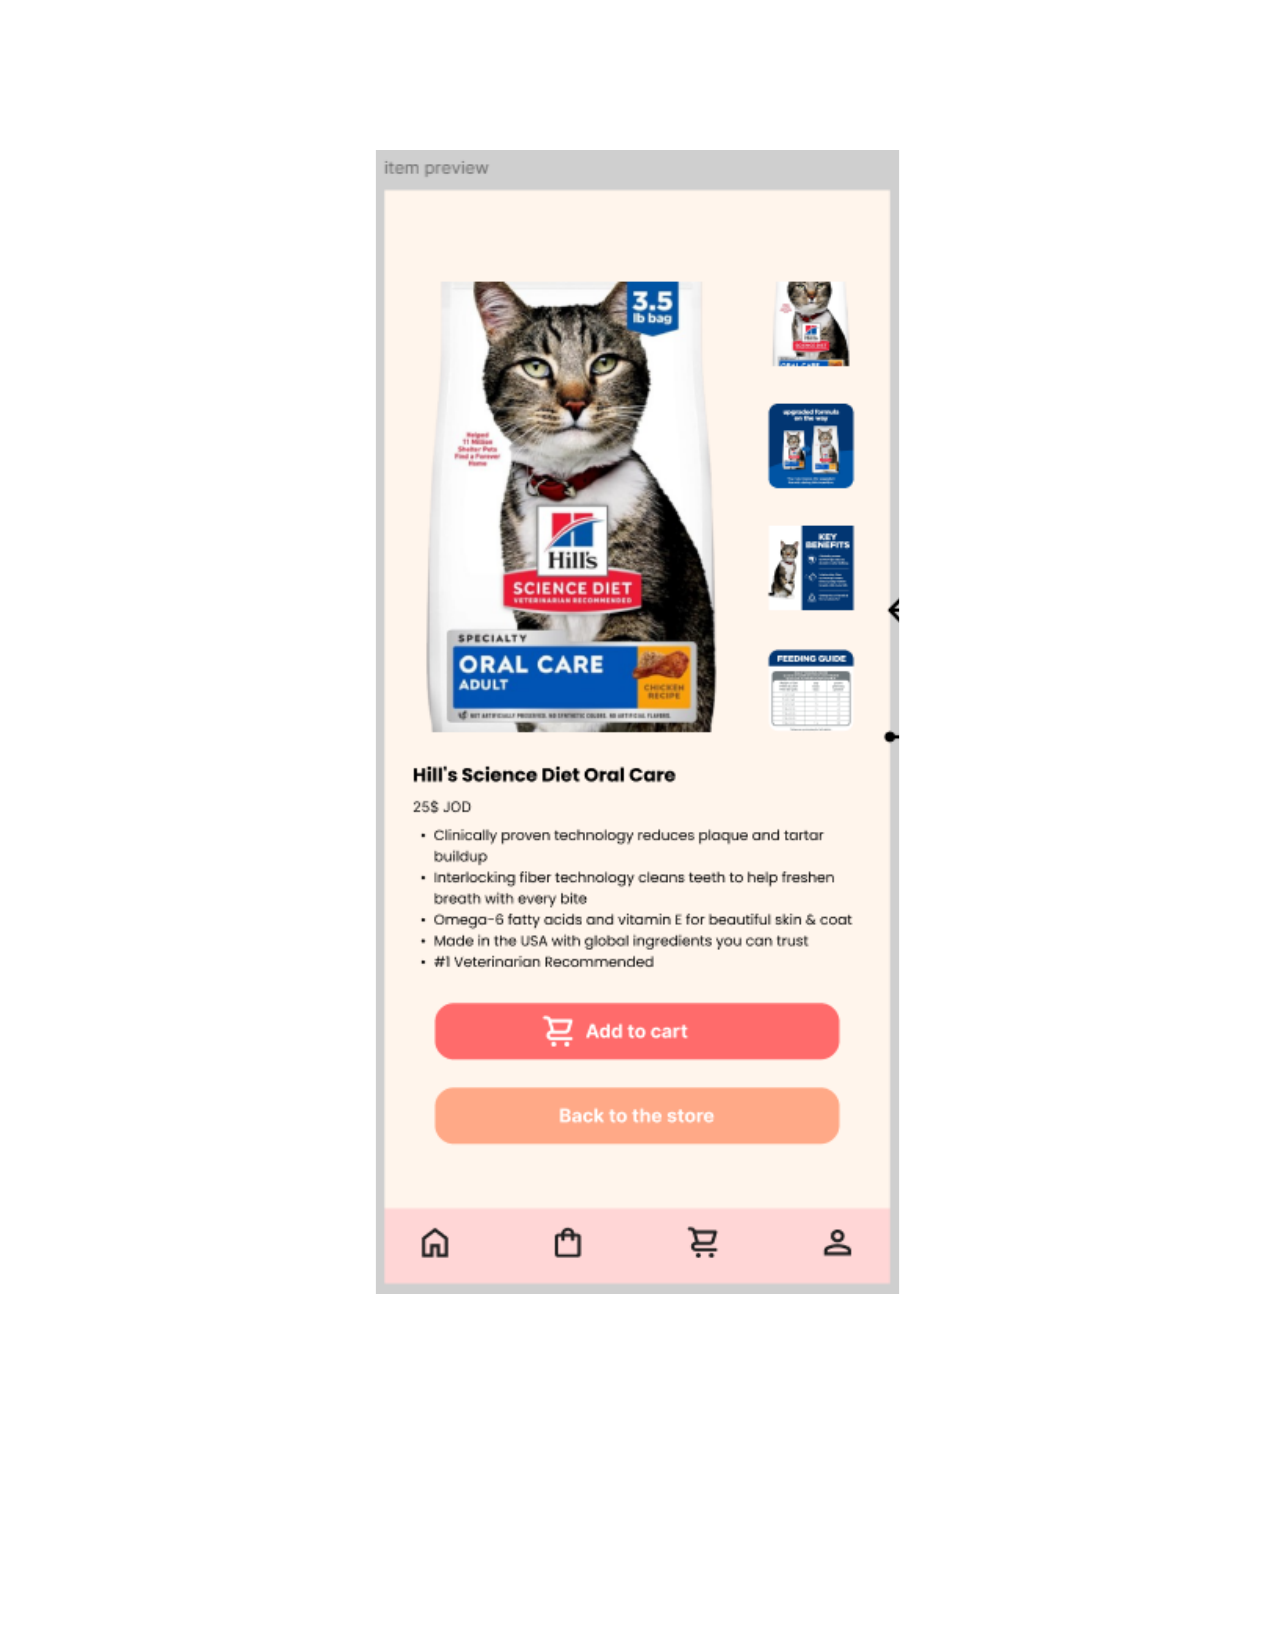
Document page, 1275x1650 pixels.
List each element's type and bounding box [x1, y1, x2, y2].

picture [375, 150, 900, 1294]
